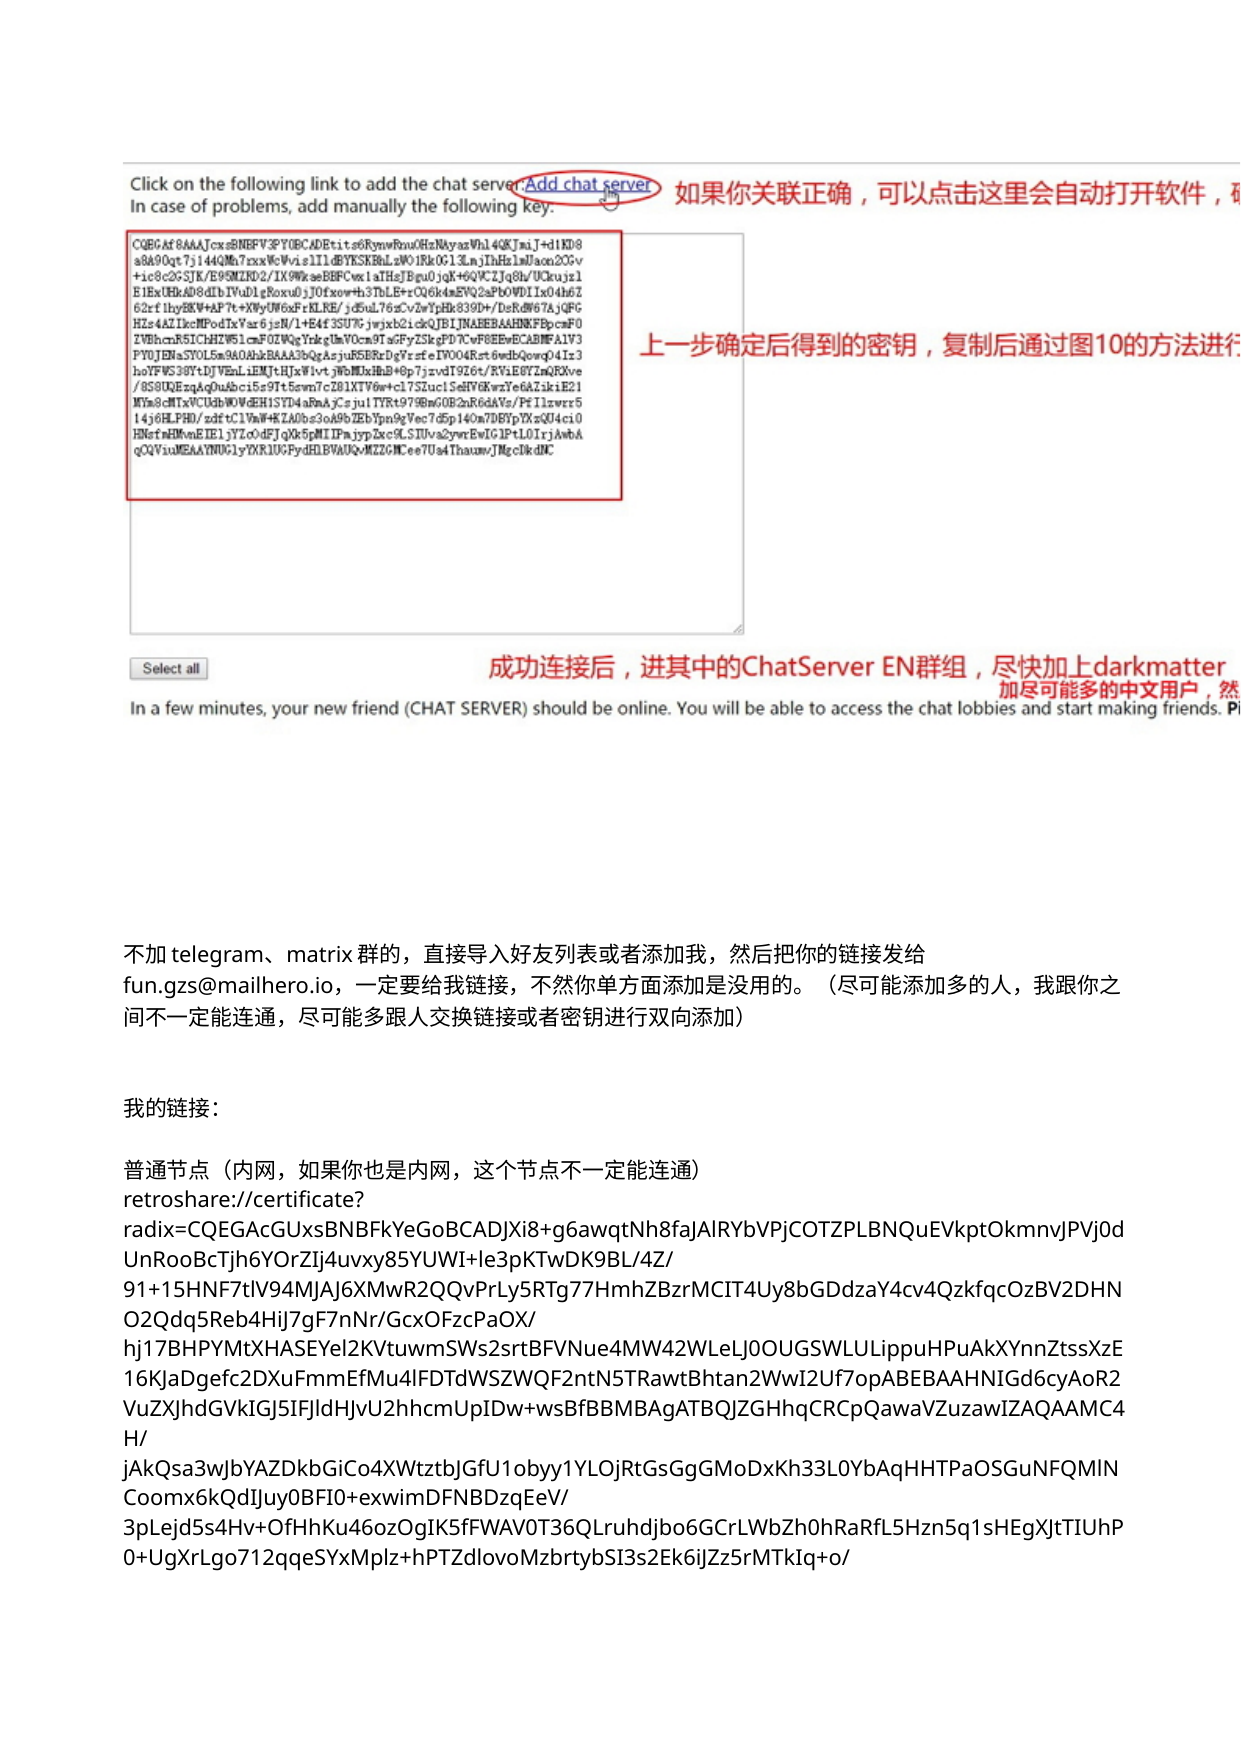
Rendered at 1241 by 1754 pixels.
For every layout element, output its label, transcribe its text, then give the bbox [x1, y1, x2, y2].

list 普通节点（内网，如果你也是内网，这个节点不一定能连通） [123, 1149, 1129, 1181]
list 不加telegram、matrix群的，直接导入好友列表或者添加我，然后把你的链接发给fun.gzs@mailhero.io，一定要给我链接，不然你单方面添加是没用的。（尽可能添加多的人，我跟你之间不一定能连通，尽可能多跟人交换链接或者密钥进行双向添加） [123, 933, 1129, 1028]
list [123, 1181, 1129, 1568]
picture [122, 162, 1241, 819]
list 我的链接： [123, 1087, 1129, 1119]
